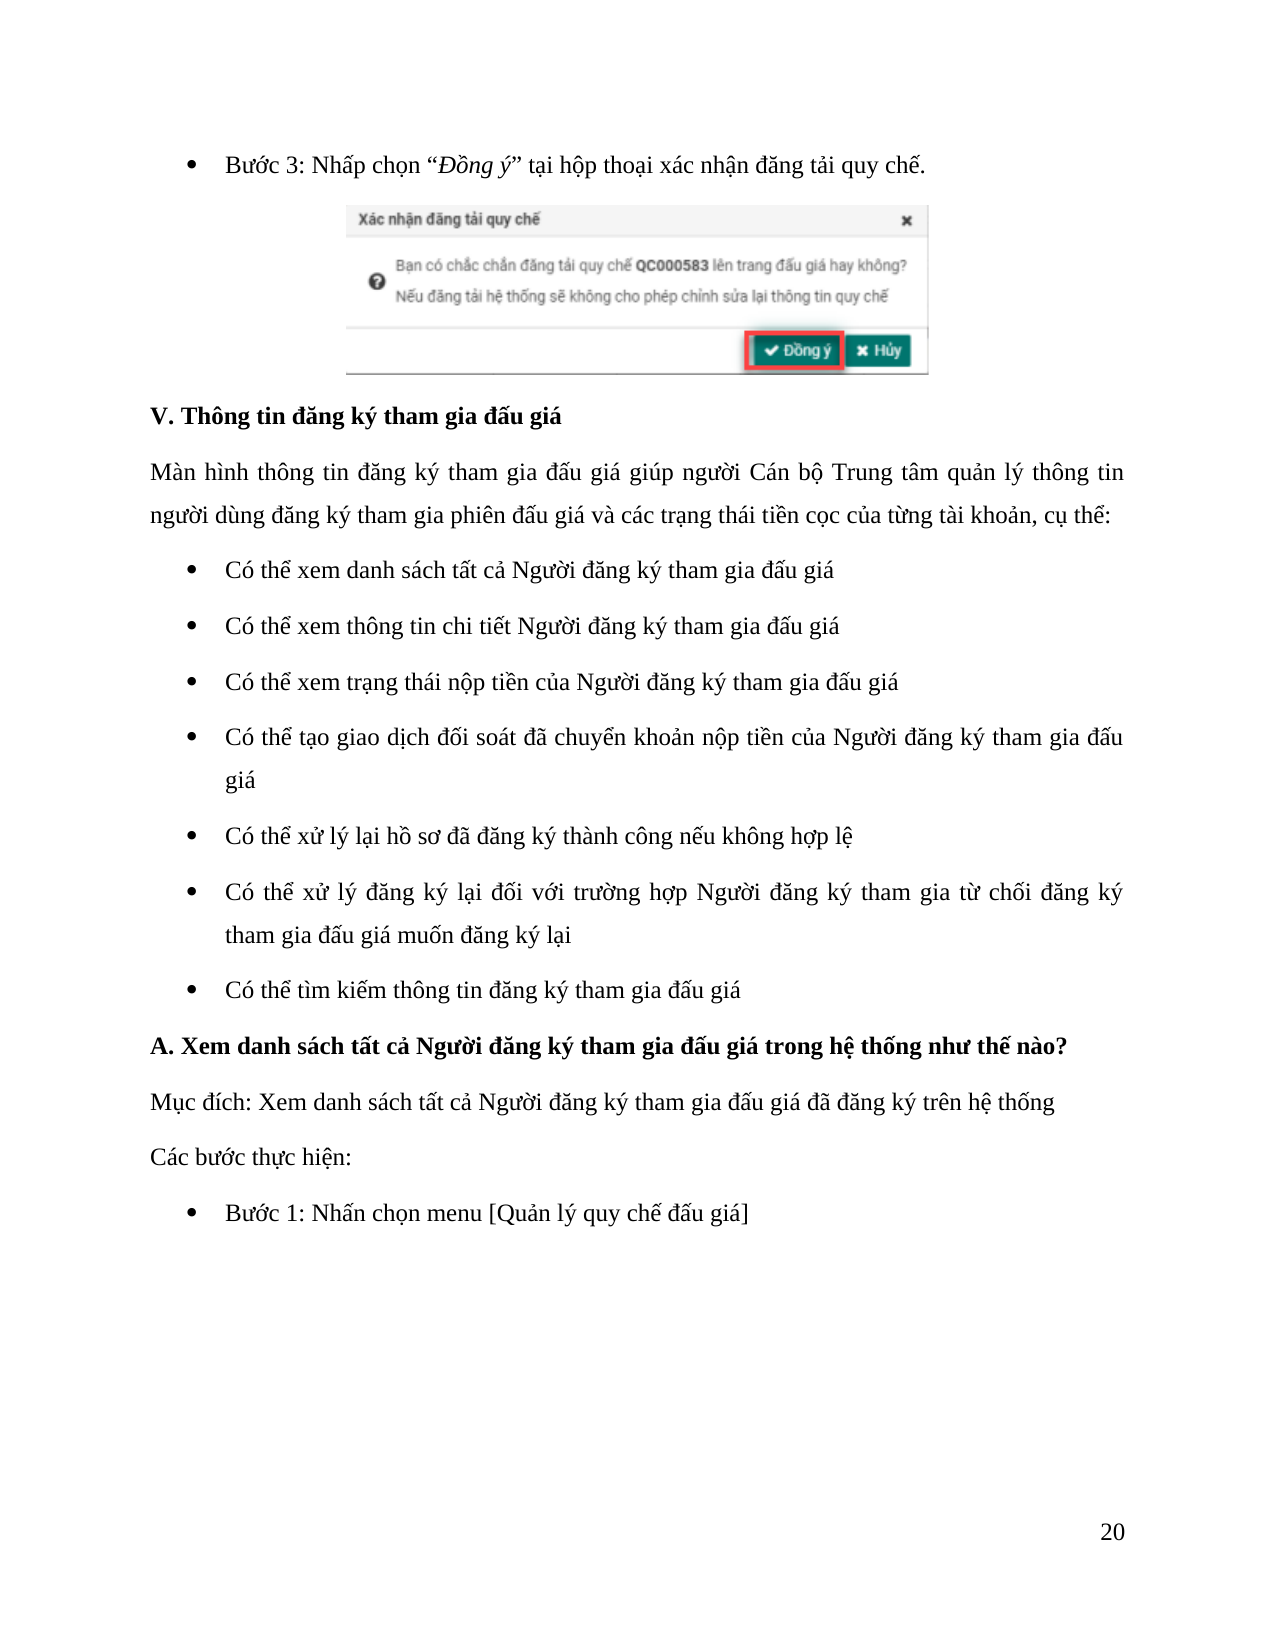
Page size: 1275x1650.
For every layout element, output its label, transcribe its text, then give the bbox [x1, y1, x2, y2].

text Có thể xem thông tin chi tiết Người đăng ký tham gia đấu giá [187, 611, 1125, 640]
subtitle Xem danh sách tất cả Người đăng ký tham gia đấu giá trong hệ thống như thế nào? [150, 1031, 1125, 1060]
text Mục đích: Xem danh sách tất cả Người đăng ký tham gia đấu giá đã đăng ký trên hệ thống [150, 1087, 1125, 1116]
text Có thể xem danh sách tất cả Người đăng ký tham gia đấu giá [187, 556, 1125, 584]
text Có thể xử lý đăng ký lại đối với trường hợp Người đăng ký tham gia từ chối đăng ký tham gia đấu giá muốn đăng ký lại [187, 877, 1125, 949]
text Bước 3: Nhấp chọn “Đồng ý” tại hộp thoại xác nhận đăng tải quy chế. [187, 150, 1125, 179]
text Có thể tạo giao dịch đối soát đã chuyển khoản nộp tiền của Người đăng ký tham gia đấu giá [187, 722, 1125, 794]
text Có thể xử lý lại hồ sơ đã đăng ký thành công nếu không hợp lệ [187, 821, 1125, 850]
text Các bước thực hiện: [150, 1142, 1125, 1171]
text Bước 1: Nhấn chọn menu [Quản lý quy chế đấu giá] [187, 1198, 1125, 1227]
text Có thể tìm kiếm thông tin đăng ký tham gia đấu giá [187, 976, 1125, 1004]
text Màn hình thông tin đăng ký tham gia đấu giá giúp người Cán bộ Trung tâm quản lý thông tin người dùng đăng ký tham gia phiên đấu giá và các trạng thái tiền cọc của từng tài khoản, cụ thể: [150, 457, 1125, 529]
text Có thể xem trạng thái nộp tiền của Người đăng ký tham gia đấu giá [187, 667, 1125, 696]
subtitle Thông tin đăng ký tham gia đấu giá [150, 401, 1125, 430]
picture [346, 205, 929, 375]
